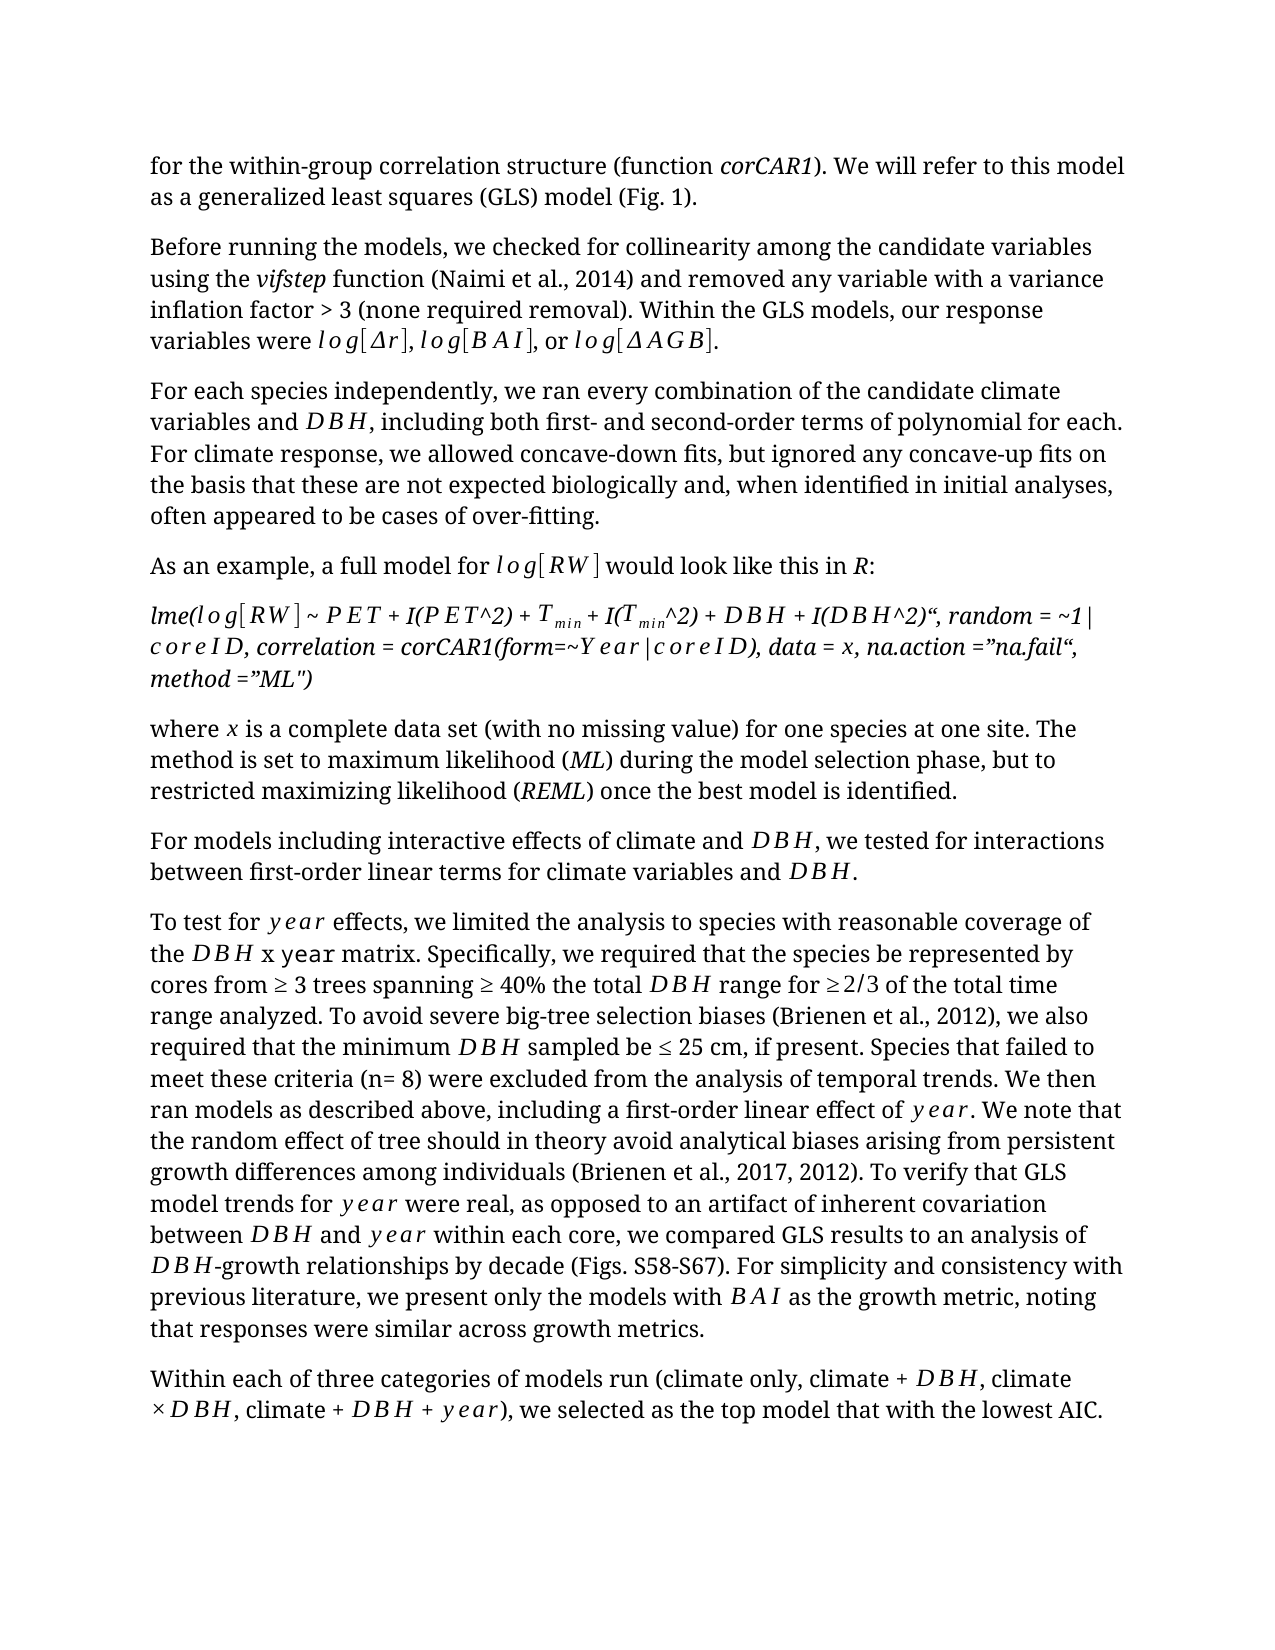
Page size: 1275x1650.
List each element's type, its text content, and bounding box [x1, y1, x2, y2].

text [150, 150, 1125, 212]
text lme( ~ + I(^2) + + I(^2) + + I(^2)“, random = ~1|, correlation = corCAR1(form=~|), data = , na.action =”na.fail“, method =”ML") [150, 600, 1125, 694]
text Within each of three categories of models run (climate only, climate + , climate , climate + + ), we selected as the top model that with the lowest AIC. [150, 1363, 1125, 1425]
text where is a complete data set (with no missing value) for one species at one site. The method is set to maximum likelihood (ML) during the model selection phase, but to restricted maximizing likelihood (REML) once the best model is identified. [150, 713, 1125, 806]
text For each species independently, we ran every combination of the candidate climate variables and , including both first- and second-order terms of polynomial for each. For climate response, we allowed concave-down fits, but ignored any concave-up fits on the basis that these are not expected biologically and, when identified in initial analyses, often appeared to be cases of over-fitting. [150, 375, 1125, 531]
text Before running the models, we checked for collinearity among the candidate variables using the vifstep function (Naimi et al., 2014) and removed any variable with a variance inflation factor > 3 (none required removal). Within the GLS models, our response variables were , , or . [150, 231, 1125, 356]
text To test for effects, we limited the analysis to species with reasonable coverage of the x year matrix. Specifically, we required that the species be represented by cores from 3 trees spanning 40% the total range for of the total time range analyzed. To avoid severe big-tree selection biases (Brienen et al., 2012), we also required that the minimum sampled be 25 cm, if present. Species that failed to meet these criteria (n= 8) were excluded from the analysis of temporal trends. We then ran models as described above, including a first-order linear effect of . We note that the random effect of tree should in theory avoid analytical biases arising from persistent growth differences among individuals (Brienen et al., 2017, 2012). To verify that GLS model trends for were real, as opposed to an artifact of inherent covariation between and within each core, we compared GLS results to an analysis of -growth relationships by decade (Figs. S58-S67). For simplicity and consistency with previous literature, we present only the models with as the growth metric, noting that responses were similar across growth metrics. [150, 906, 1125, 1344]
text As an example, a full model for would look like this in R: [150, 550, 1125, 581]
text For models including interactive effects of climate and , we tested for interactions between first-order linear terms for climate variables and . [150, 825, 1125, 888]
